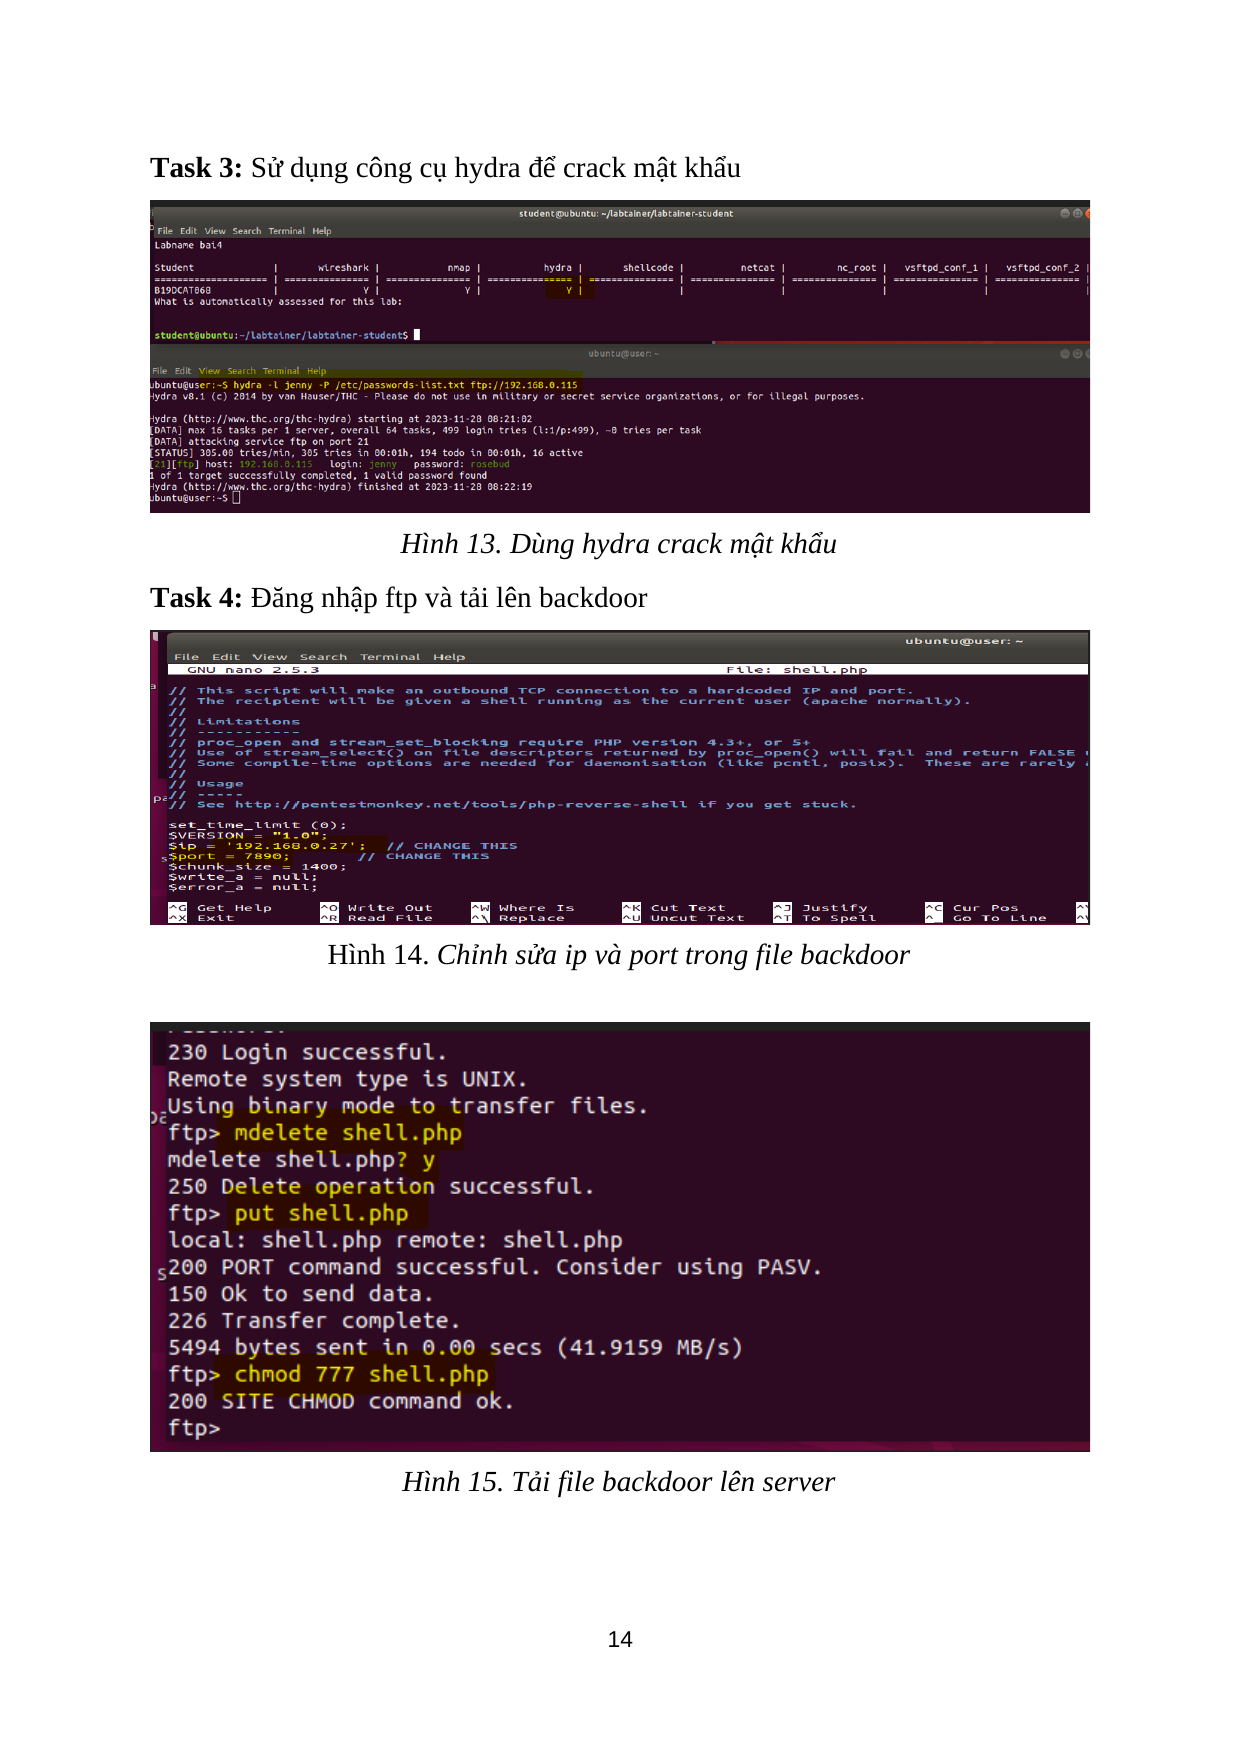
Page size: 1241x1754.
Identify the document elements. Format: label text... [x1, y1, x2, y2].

picture [150, 200, 1091, 513]
text Task 3: Sử dụng công cụ hydra để crack mật khẩu [150, 150, 1090, 183]
text Task 4: Đăng nhập ftp và tải lên backdoor [150, 580, 1090, 614]
picture [150, 630, 1091, 925]
picture [150, 1022, 1091, 1452]
